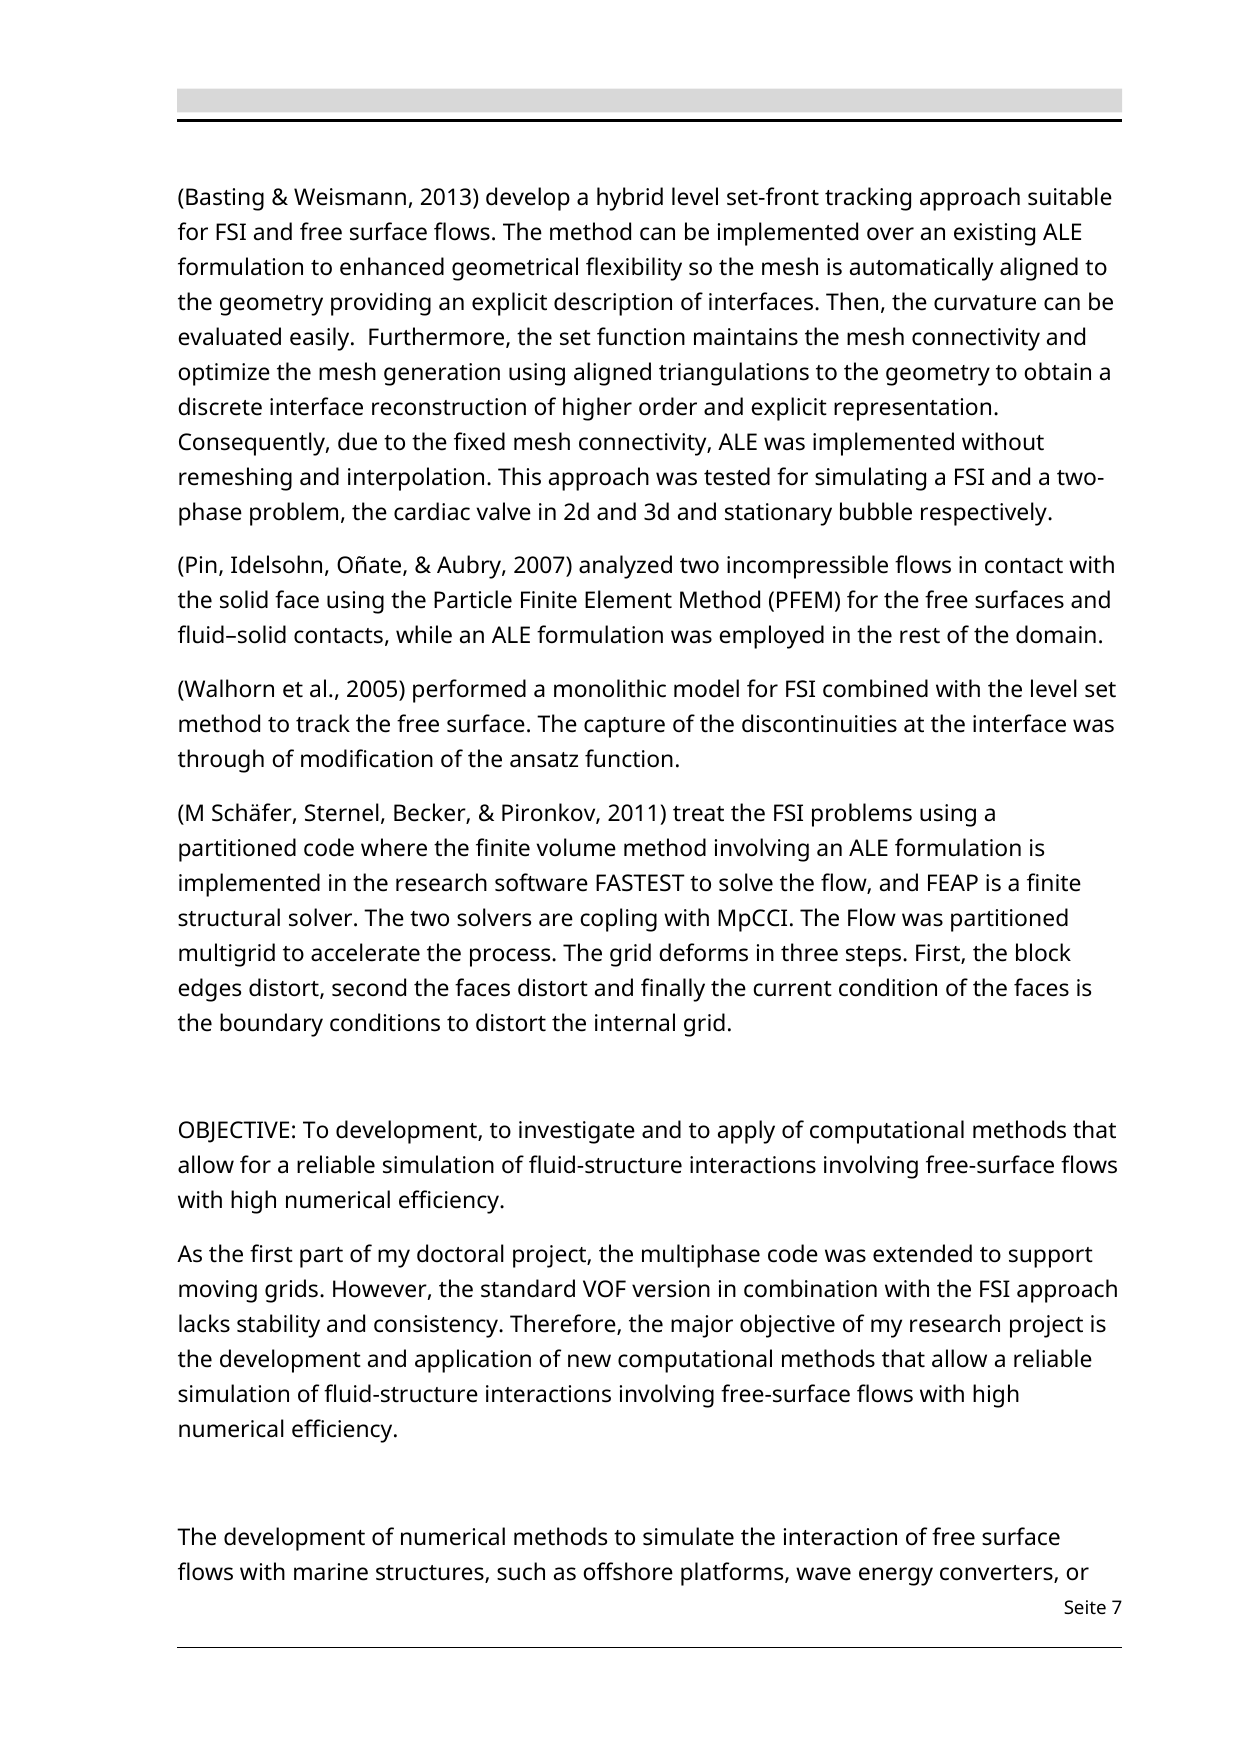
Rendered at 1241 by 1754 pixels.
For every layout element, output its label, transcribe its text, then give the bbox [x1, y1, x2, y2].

text (M Schäfer, Sternel, Becker, & Pironkov, 2011) treat the FSI problems using a partitioned code where the finite volume method involving an ALE formulation is implemented in the research software FASTEST to solve the flow, and FEAP is a finite structural solver. The two solvers are copling with MpCCI. The Flow was partitioned multigrid to accelerate the process. The grid deforms in three steps. First, the block edges distort, second the faces distort and finally the current condition of the faces is the boundary conditions to distort the internal grid. [177, 797, 1122, 1038]
text As the first part of my doctoral project, the multiphase code was extended to support moving grids. However, the standard VOF version in combination with the FSI approach lacks stability and consistency. Therefore, the major objective of my research project is the development and application of new computational methods that allow a reliable simulation of fluid-structure interactions involving free-surface flows with high numerical efficiency. [177, 1238, 1122, 1444]
text (Basting & Weismann, 2013) develop a hybrid level set-front tracking approach suitable for FSI and free surface flows. The method can be implemented over an existing ALE formulation to enhanced geometrical flexibility so the mesh is automatically aligned to the geometry providing an explicit description of interfaces. Then, the curvature can be evaluated easily. Furthermore, the set function maintains the mesh connectivity and optimize the mesh generation using aligned triangulations to the geometry to obtain a discrete interface reconstruction of higher order and explicit representation. Consequently, due to the fixed mesh connectivity, ALE was implemented without remeshing and interpolation. This approach was tested for simulating a FSI and a two-phase problem, the cardiac valve in 2d and 3d and stationary bubble respectively. [177, 181, 1122, 527]
text (Walhorn et al., 2005) performed a monolithic model for FSI combined with the level set method to track the free surface. The capture of the discontinuities at the interface was through of modification of the ansatz function. [177, 673, 1122, 774]
text (Pin, Idelsohn, Oñate, & Aubry, 2007) analyzed two incompressible flows in contact with the solid face using the Particle Finite Element Method (PFEM) for the free surfaces and fluid–solid contacts, while an ALE formulation was employed in the rest of the domain. [177, 549, 1122, 651]
text OBJECTIVE: To development, to investigate and to apply of computational methods that allow for a reliable simulation of fluid-structure interactions involving free-surface flows with high numerical efficiency. [177, 1114, 1122, 1216]
